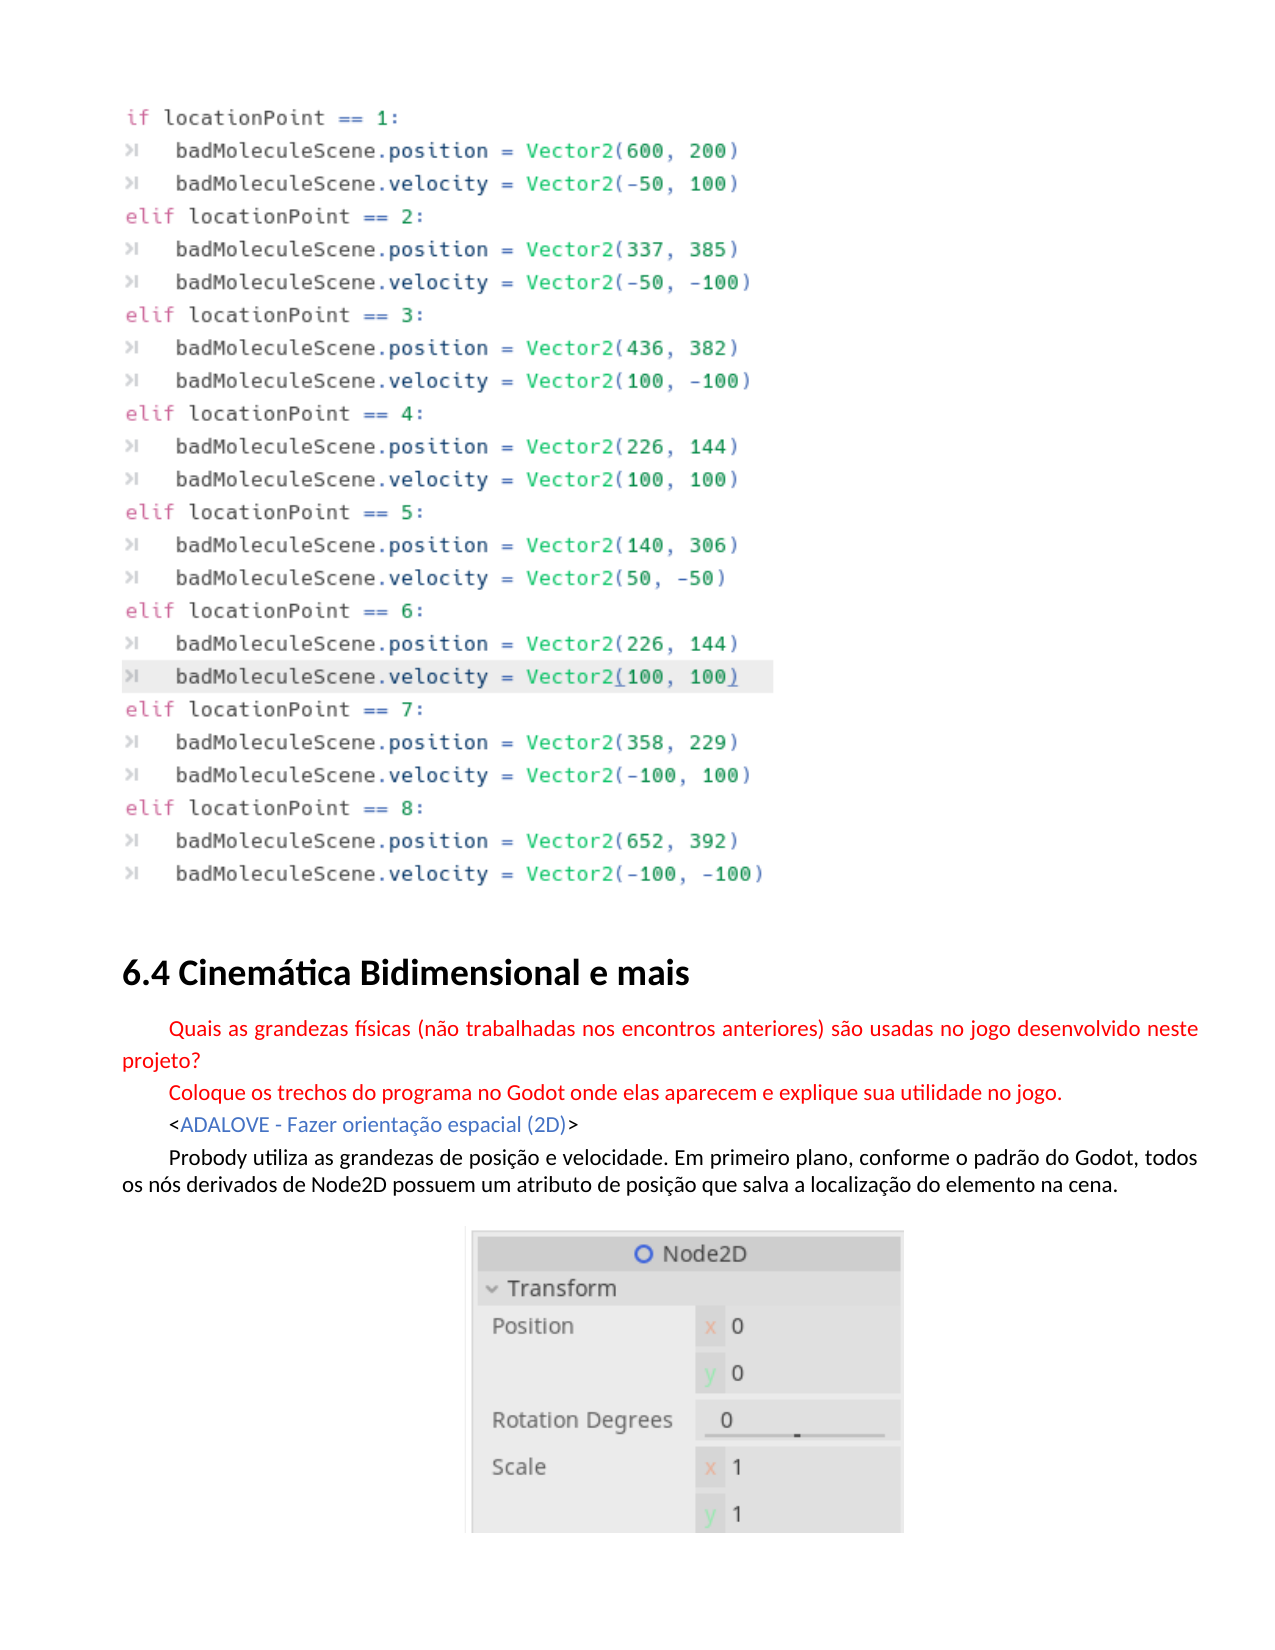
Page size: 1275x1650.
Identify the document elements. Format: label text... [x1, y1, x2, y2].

picture [121, 97, 774, 892]
text Coloque os trechos do programa no Godot onde elas aparecem e explique sua utilidade no jogo. [122, 1078, 1200, 1106]
subtitle 6.4 Cinemática Bidimensional e mais [122, 949, 1200, 994]
text Probody utiliza as grandezas de posição e velocidade. Em primeiro plano, conforme o padrão do Godot, todos os nós derivados de Node2D possuem um atributo de posição que salva a localização do elemento na cena. [122, 1143, 1200, 1199]
text Quais as grandezas físicas (não trabalhadas nos encontros anteriores) são usadas no jogo desenvolvido neste projeto? [122, 1014, 1200, 1074]
text <ADALOVE - Fazer orientação espacial (2D)> [169, 1110, 1200, 1138]
picture [464, 1226, 904, 1533]
